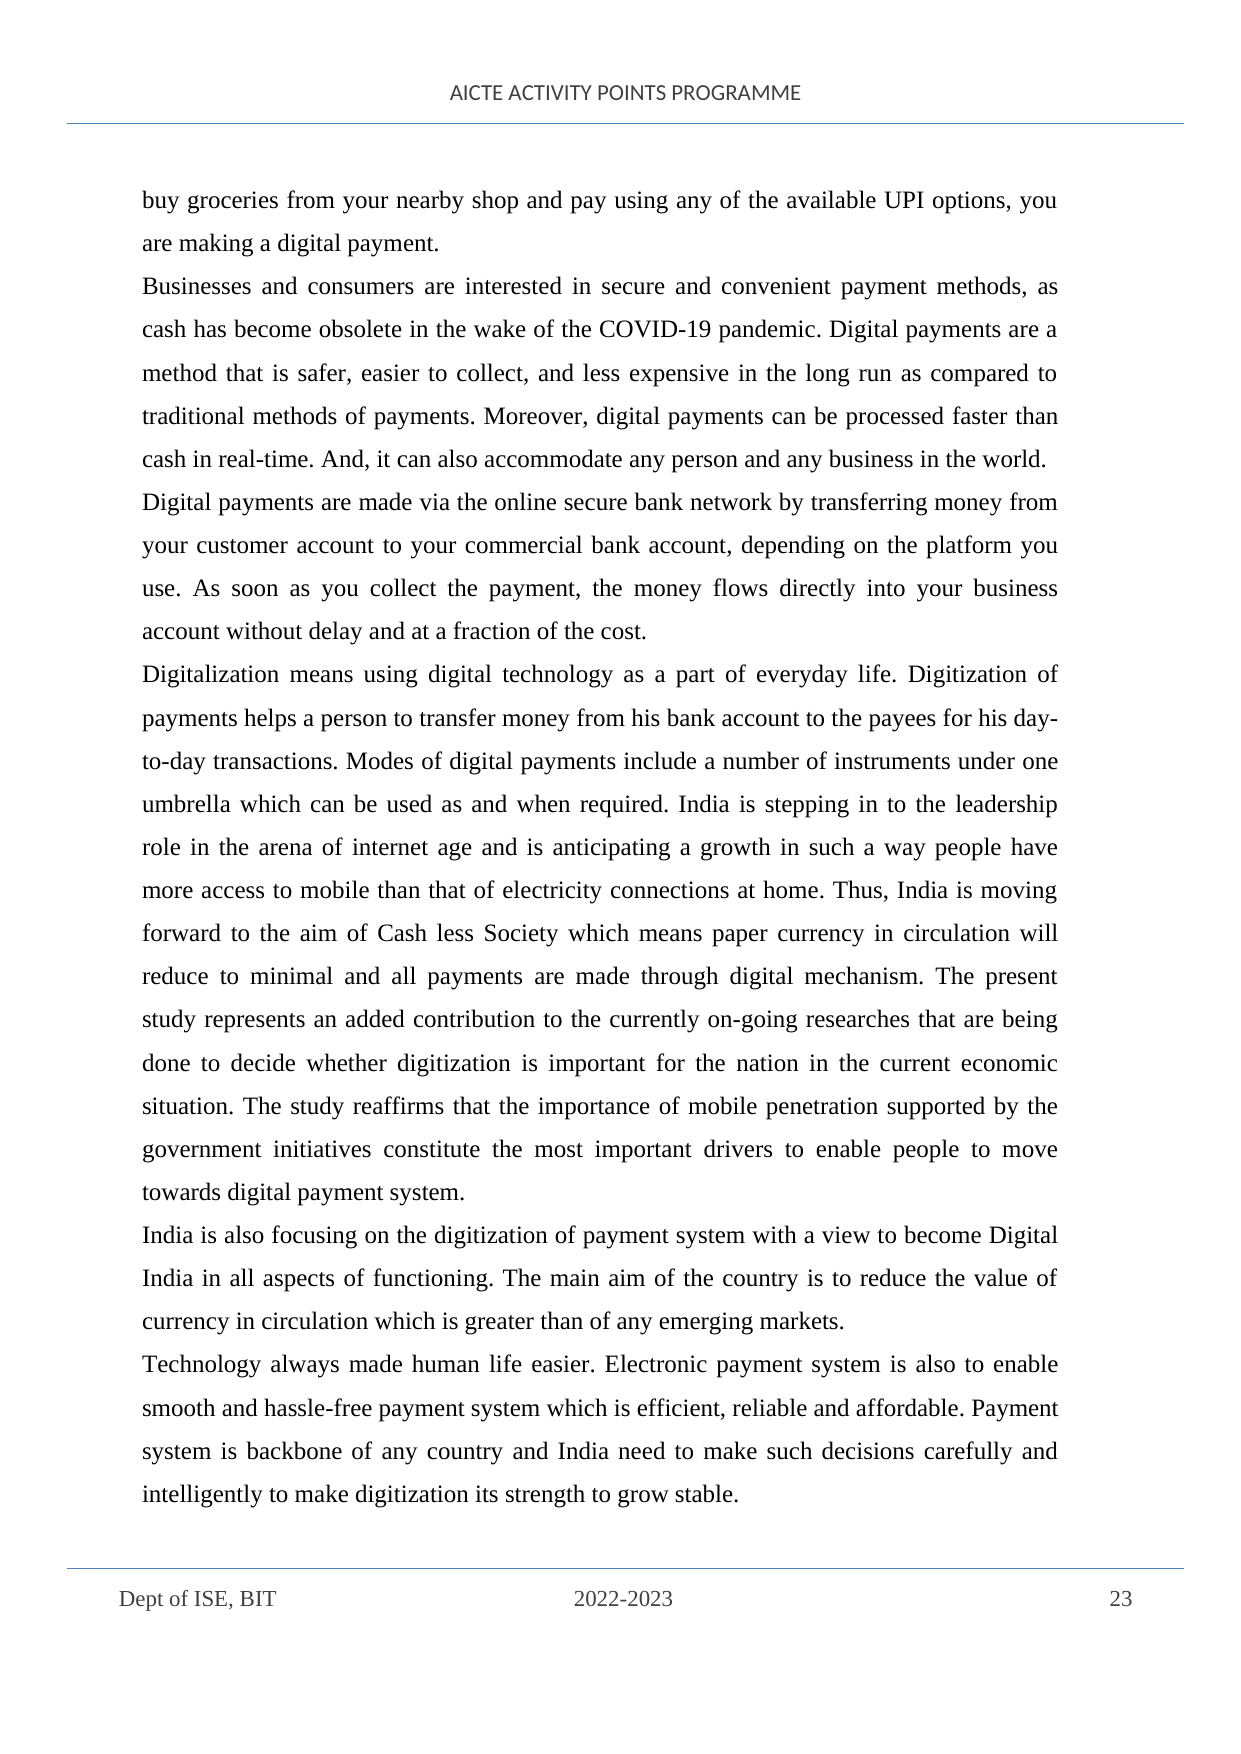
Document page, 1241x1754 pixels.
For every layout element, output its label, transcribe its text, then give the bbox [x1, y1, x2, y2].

text Digital payments are made via the online secure bank network by transferring money from your customer account to your commercial bank account, depending on the platform you use. As soon as you collect the payment, the money flows directly into your business account without delay and at a fraction of the cost. [142, 487, 1059, 645]
text Technology always made human life easier. Electronic payment system is also to enable smooth and hassle-free payment system which is efficient, reliable and affordable. Payment system is backbone of any country and India need to make such decisions carefully and intelligently to make digitization its strength to grow stable. [142, 1349, 1059, 1508]
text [142, 185, 1059, 257]
text Businesses and consumers are interested in secure and convenient payment methods, as cash has become obsolete in the wake of the COVID-19 pandemic. Digital payments are a method that is safer, easier to collect, and less expensive in the long run as compared to traditional methods of payments. Moreover, digital payments can be processed faster than cash in real-time. And, it can also accommodate any person and any business in the world. [142, 271, 1059, 473]
text Digitalization means using digital technology as a part of everyday life. Digitization of payments helps a person to transfer money from his bank account to the payees for his day-to-day transactions. Modes of digital payments include a number of instruments under one umbrella which can be used as and when required. India is stepping in to the leadership role in the arena of internet age and is anticipating a growth in such a way people have more access to mobile than that of electricity connections at home. Thus, India is moving forward to the aim of Cash less Society which means paper currency in circulation will reduce to minimal and all payments are made through digital mechanism. The present study represents an added contribution to the currently on-going researches that are being done to decide whether digitization is important for the nation in the current economic situation. The study reaffirms that the importance of mobile penetration supported by the government initiatives constitute the most important drivers to enable people to move towards digital payment system. [142, 659, 1059, 1206]
text India is also focusing on the digitization of payment system with a view to become Digital India in all aspects of functioning. The main aim of the country is to reduce the value of currency in circulation which is greater than of any emerging markets. [142, 1220, 1059, 1335]
